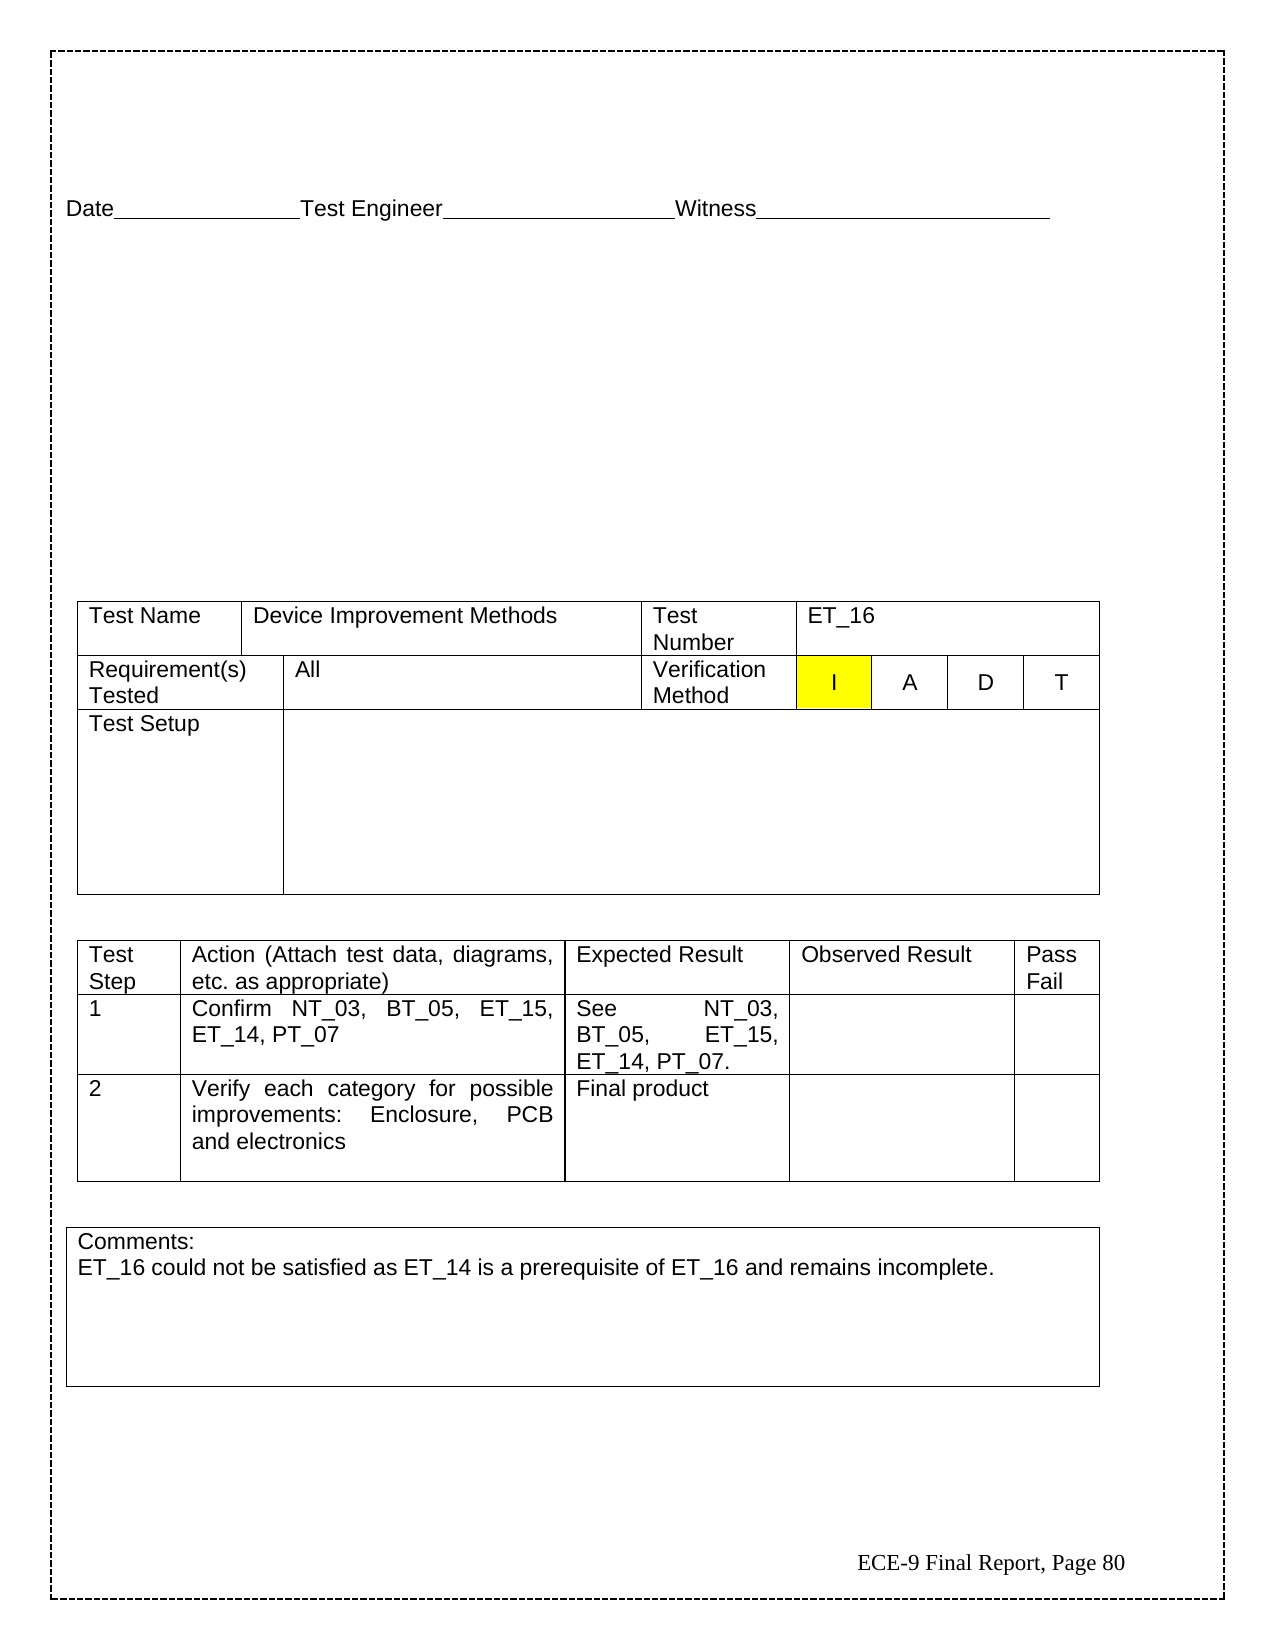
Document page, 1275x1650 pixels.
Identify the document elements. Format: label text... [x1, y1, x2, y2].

table_header Test Step [78, 941, 180, 994]
table_header Test Number [642, 602, 796, 655]
table_cell [284, 710, 1099, 894]
table_cell All [284, 656, 641, 708]
table_header Action (Attach test data, diagrams, etc. as appropriate) [181, 941, 564, 994]
table_header Pass Fail [1015, 941, 1099, 994]
table_cell [790, 1075, 1014, 1181]
table_cell D [948, 656, 1023, 708]
table_header Comments: ET_16 could not be satisfied as ET_14 is a prerequisite of ET_16 and remains incomplete. [67, 1228, 1099, 1386]
table_cell [1015, 995, 1099, 1074]
table_cell Confirm NT_03, BT_05, ET_15, ET_14, PT_07 [181, 995, 564, 1074]
table_cell 2 [78, 1075, 180, 1181]
table_cell Verification Method [642, 656, 796, 708]
table_cell Requirement(s) Tested [78, 656, 283, 708]
table_cell [790, 995, 1014, 1074]
text Date Test Engineer Witness [66, 195, 1125, 221]
table_cell A [872, 656, 947, 708]
table_header Test Name [78, 602, 241, 655]
table_header Expected Result [566, 941, 789, 994]
table_cell T [1024, 656, 1099, 708]
table_header Device Improvement Methods [242, 602, 641, 655]
table_cell Final product [566, 1075, 789, 1181]
table_cell Verify each category for possible improvements: Enclosure, PCB and electronics [181, 1075, 564, 1181]
table_cell I [797, 656, 871, 708]
table_cell 1 [78, 995, 180, 1074]
table_header ET_16 [797, 602, 1099, 655]
table_header Observed Result [790, 941, 1014, 994]
table_cell [1015, 1075, 1099, 1181]
table_cell Test Setup [78, 710, 283, 894]
table_cell See NT_03, BT_05, ET_15, ET_14, PT_07. [566, 995, 789, 1074]
